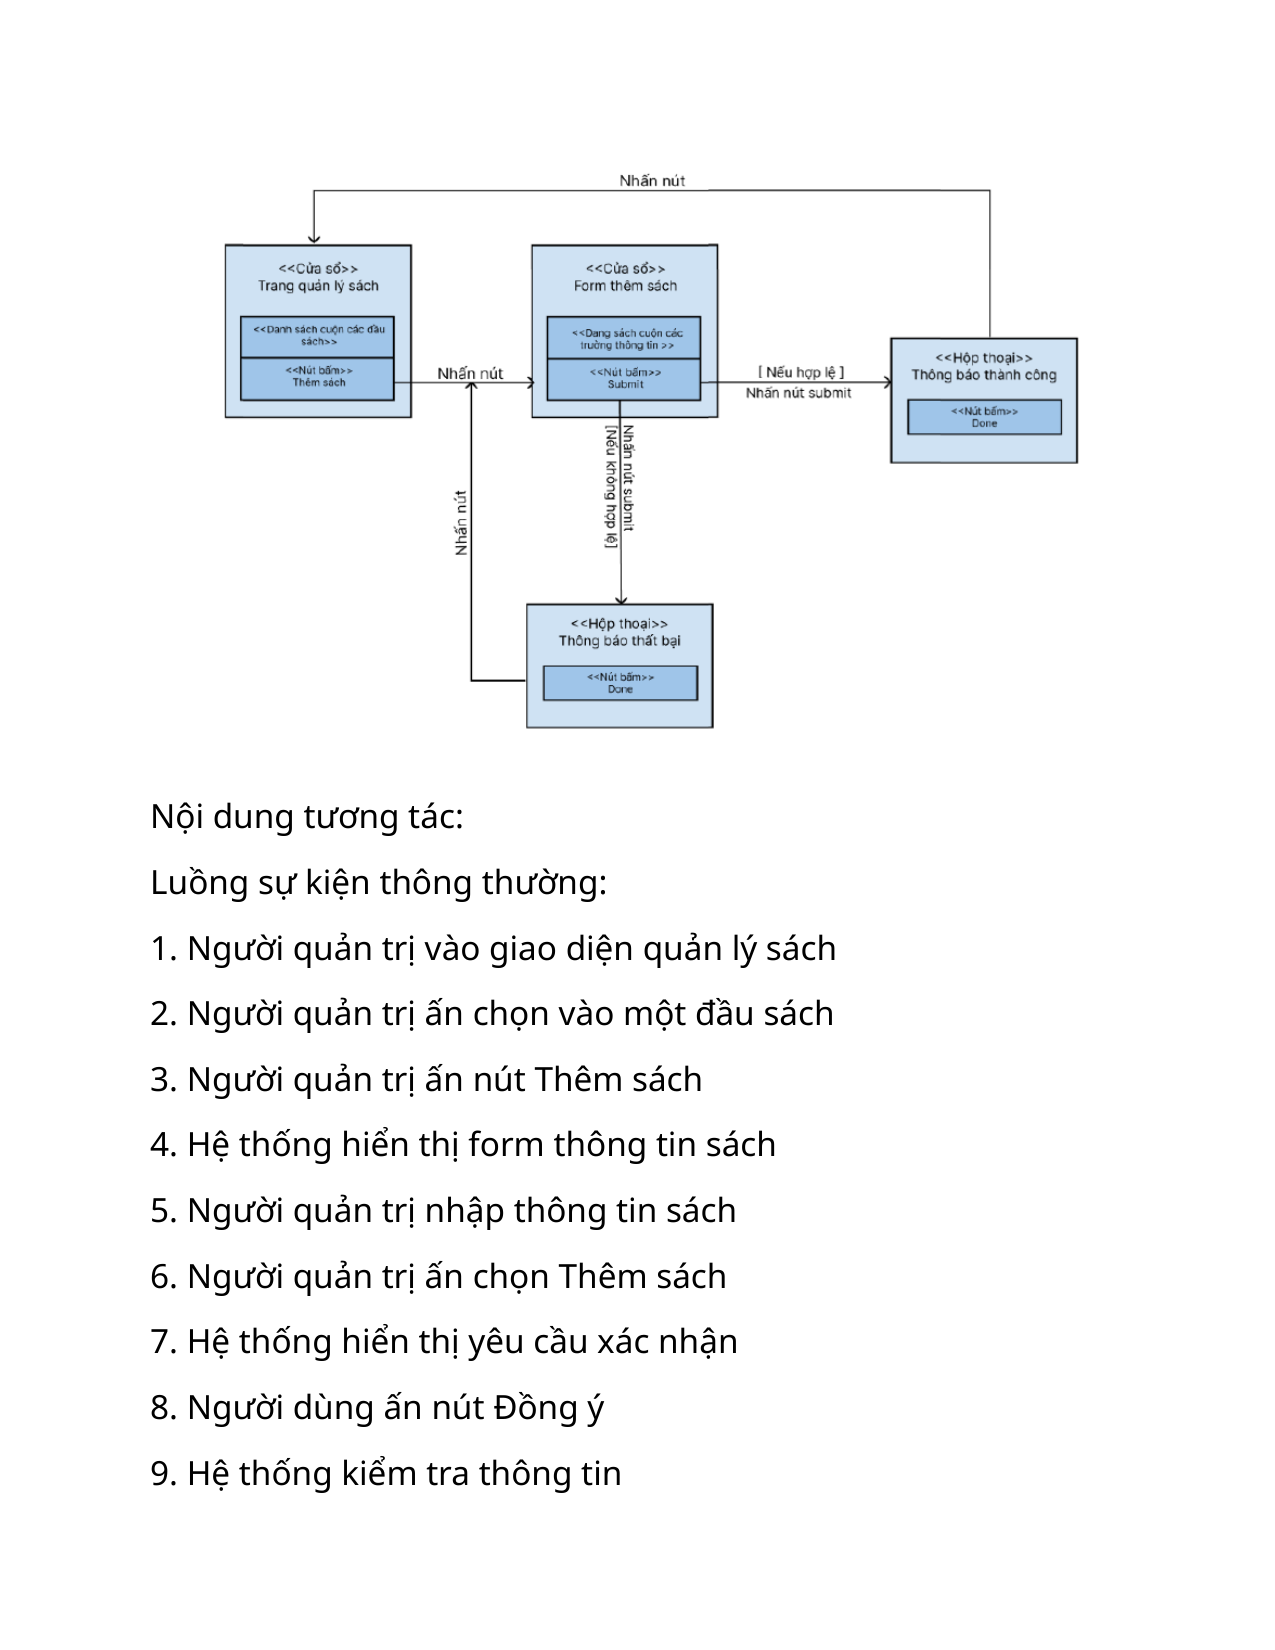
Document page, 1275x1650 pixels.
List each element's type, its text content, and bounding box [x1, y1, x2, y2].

text 3. Người quản trị ấn nút Thêm sách [150, 1056, 1125, 1101]
text 7. Hệ thống hiển thị yêu cầu xác nhận [150, 1318, 1125, 1363]
text 4. Hệ thống hiển thị form thông tin sách [150, 1121, 1125, 1167]
text 6. Người quản trị ấn chọn Thêm sách [150, 1252, 1125, 1298]
text Nội dung tương tác: [150, 793, 1125, 838]
text 9. Hệ thống kiểm tra thông tin [150, 1449, 1125, 1495]
text 5. Người quản trị nhập thông tin sách [150, 1187, 1125, 1232]
text Luồng sự kiện thông thường: [150, 859, 1125, 904]
text 1. Người quản trị vào giao diện quản lý sách [150, 924, 1125, 970]
text 2. Người quản trị ấn chọn vào một đầu sách [150, 990, 1125, 1035]
text 8. Người dùng ấn nút Đồng ý [150, 1384, 1125, 1429]
picture [150, 150, 1125, 773]
